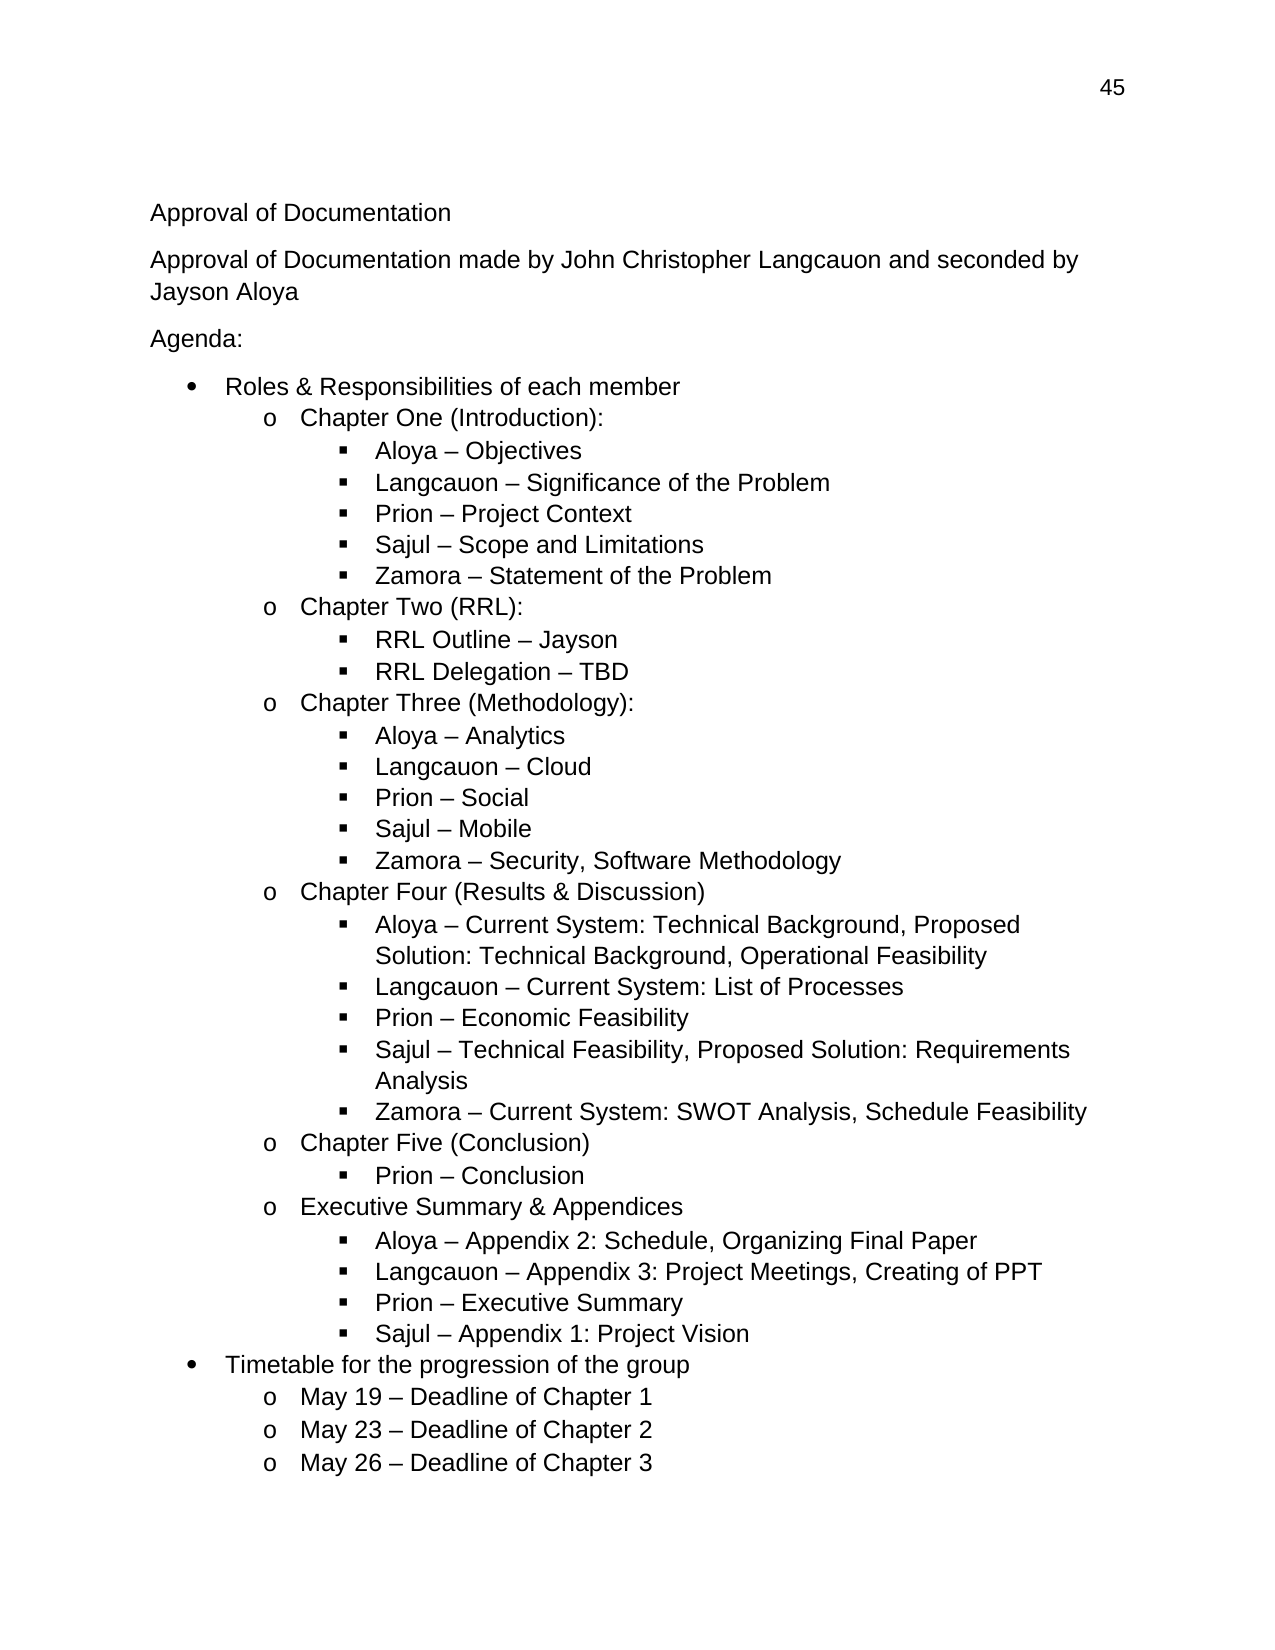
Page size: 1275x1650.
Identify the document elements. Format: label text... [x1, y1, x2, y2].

list Langcauon – Current System: List of Processes [337, 972, 1125, 1001]
list Zamora – Current System: SWOT Analysis, Schedule Feasibility [337, 1097, 1125, 1126]
list Chapter Four (Results & Discussion) [262, 877, 1125, 908]
list Sajul – Appendix 1: Project Vision [337, 1319, 1125, 1348]
list RRL Delegation – TBD [337, 657, 1125, 685]
list Zamora – Statement of the Problem [337, 561, 1125, 590]
list Prion – Project Context [337, 499, 1125, 527]
list May 26 – Deadline of Chapter 3 [262, 1448, 1125, 1479]
list Sajul – Mobile [337, 814, 1125, 843]
list Prion – Conclusion [337, 1161, 1125, 1190]
list Aloya – Analytics [337, 721, 1125, 750]
list Chapter Two (RRL): [262, 592, 1125, 623]
list Chapter Five (Conclusion) [262, 1128, 1125, 1159]
list Prion – Executive Summary [337, 1288, 1125, 1317]
list Zamora – Security, Software Methodology [337, 846, 1125, 874]
list Sajul – Technical Feasibility, Proposed Solution: Requirements Analysis [337, 1034, 1125, 1094]
list Aloya – Appendix 2: Schedule, Organizing Final Paper [337, 1226, 1125, 1254]
text Agenda: [150, 324, 1125, 353]
list Prion – Social [337, 783, 1125, 812]
list Executive Summary & Appendices [262, 1192, 1125, 1223]
list Prion – Economic Feasibility [337, 1003, 1125, 1032]
list Aloya – Objectives [337, 436, 1125, 465]
list May 19 – Deadline of Chapter 1 [262, 1381, 1125, 1412]
list Langcauon – Appendix 3: Project Meetings, Creating of PPT [337, 1257, 1125, 1286]
list RRL Outline – Jayson [337, 625, 1125, 654]
text Approval of Documentation made by John Christopher Langcauon and seconded by Jayson Aloya [150, 245, 1125, 305]
list Timetable for the progression of the group [187, 1350, 1125, 1379]
list Langcauon – Significance of the Problem [337, 467, 1125, 496]
list Aloya – Current System: Technical Background, Proposed Solution: Technical Background, Operational Feasibility [337, 910, 1125, 970]
list May 23 – Deadline of Chapter 2 [262, 1415, 1125, 1446]
list Chapter Three (Methodology): [262, 688, 1125, 719]
list Sajul – Scope and Limitations [337, 530, 1125, 559]
list Langcauon – Cloud [337, 752, 1125, 781]
list Roles & Responsibilities of each member [187, 372, 1125, 401]
list Chapter One (Introduction): [262, 403, 1125, 434]
text Approval of Documentation [150, 198, 1125, 226]
